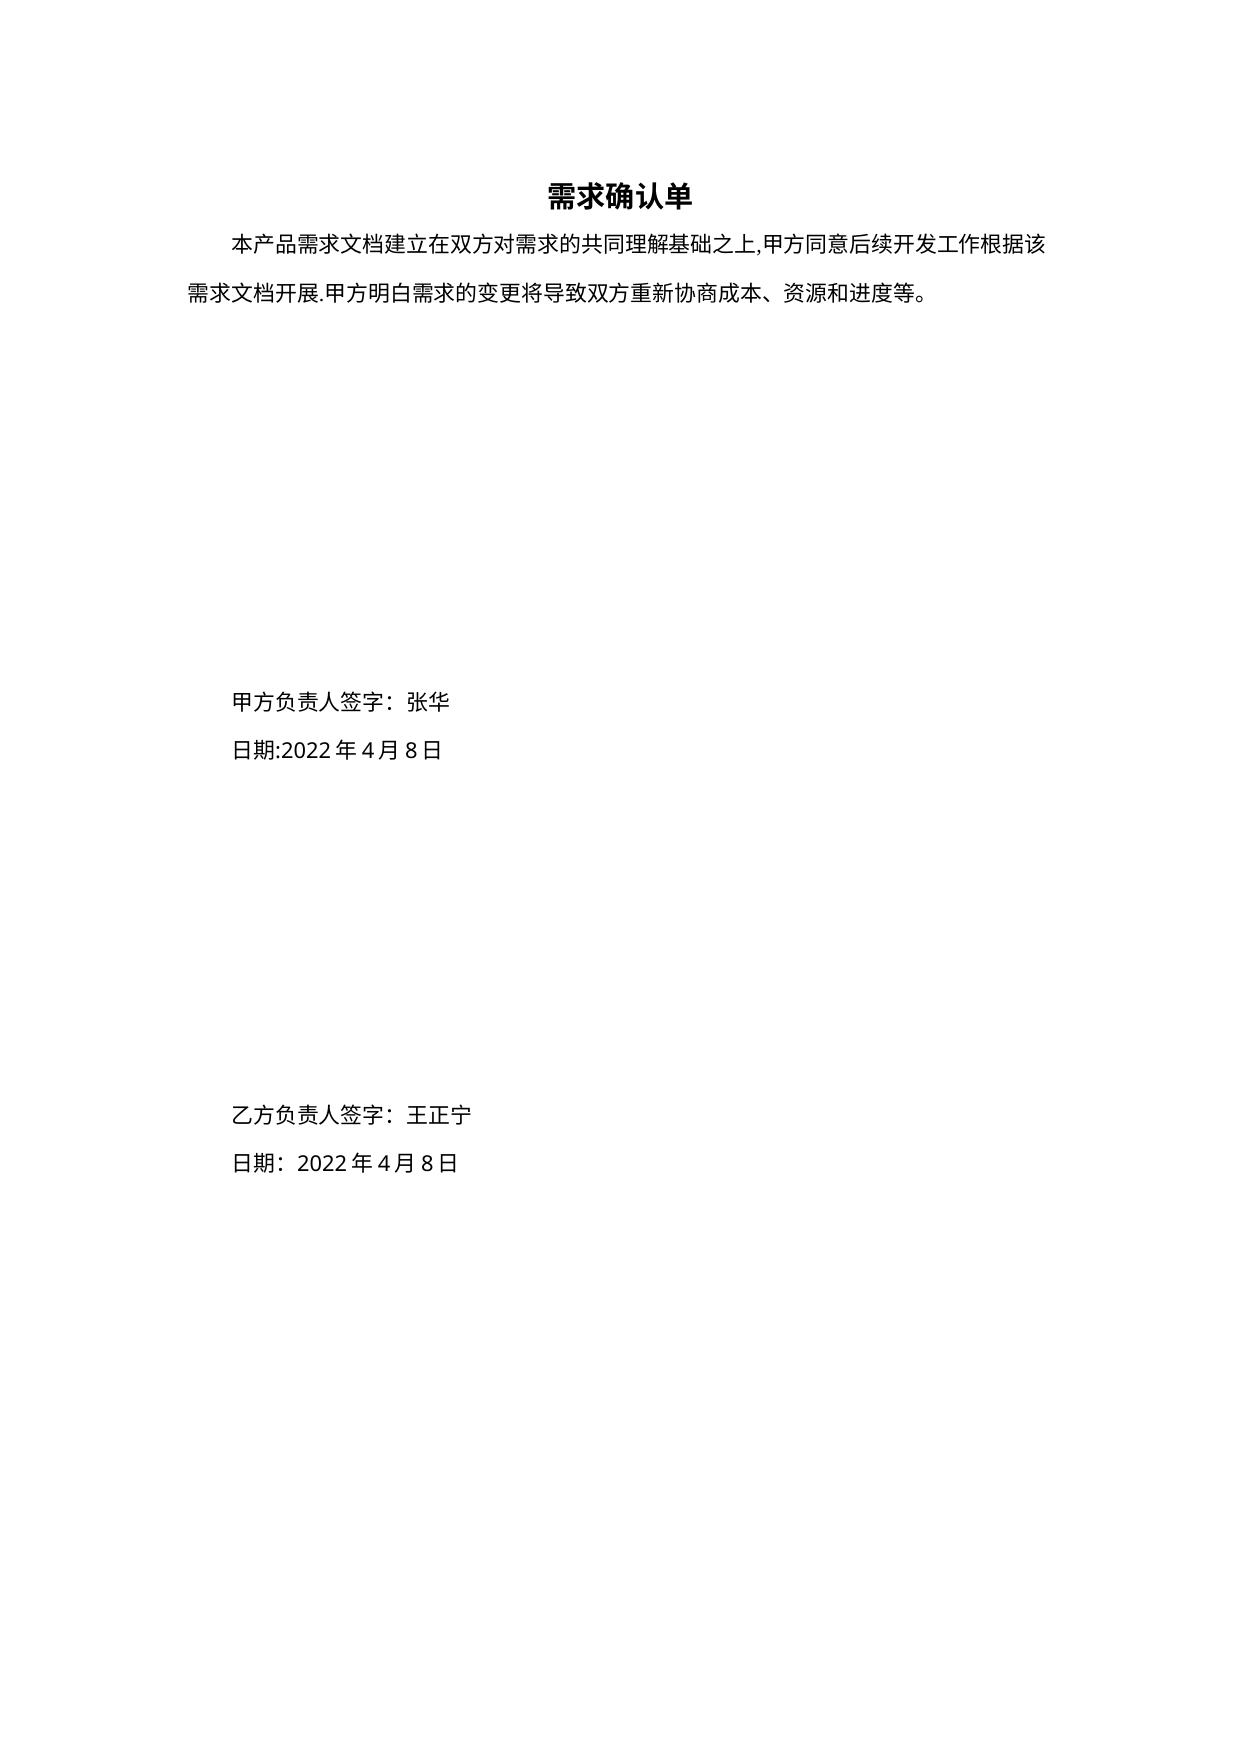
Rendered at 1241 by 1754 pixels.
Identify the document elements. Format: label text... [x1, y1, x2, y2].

text 甲方负责人签字：张华 [187, 685, 1053, 717]
text 乙方负责人签字：王正宁 [187, 1097, 1053, 1130]
text 日期:2022年4月8日 [187, 733, 1053, 766]
text 需求确认单 [187, 162, 1053, 227]
text 日期：2022年4月8日 [187, 1146, 1053, 1178]
text 本产品需求文档建立在双方对需求的共同理解基础之上,甲方同意后续开发工作根据该需求文档开展.甲方明白需求的变更将导致双方重新协商成本、资源和进度等。 [187, 227, 1053, 308]
